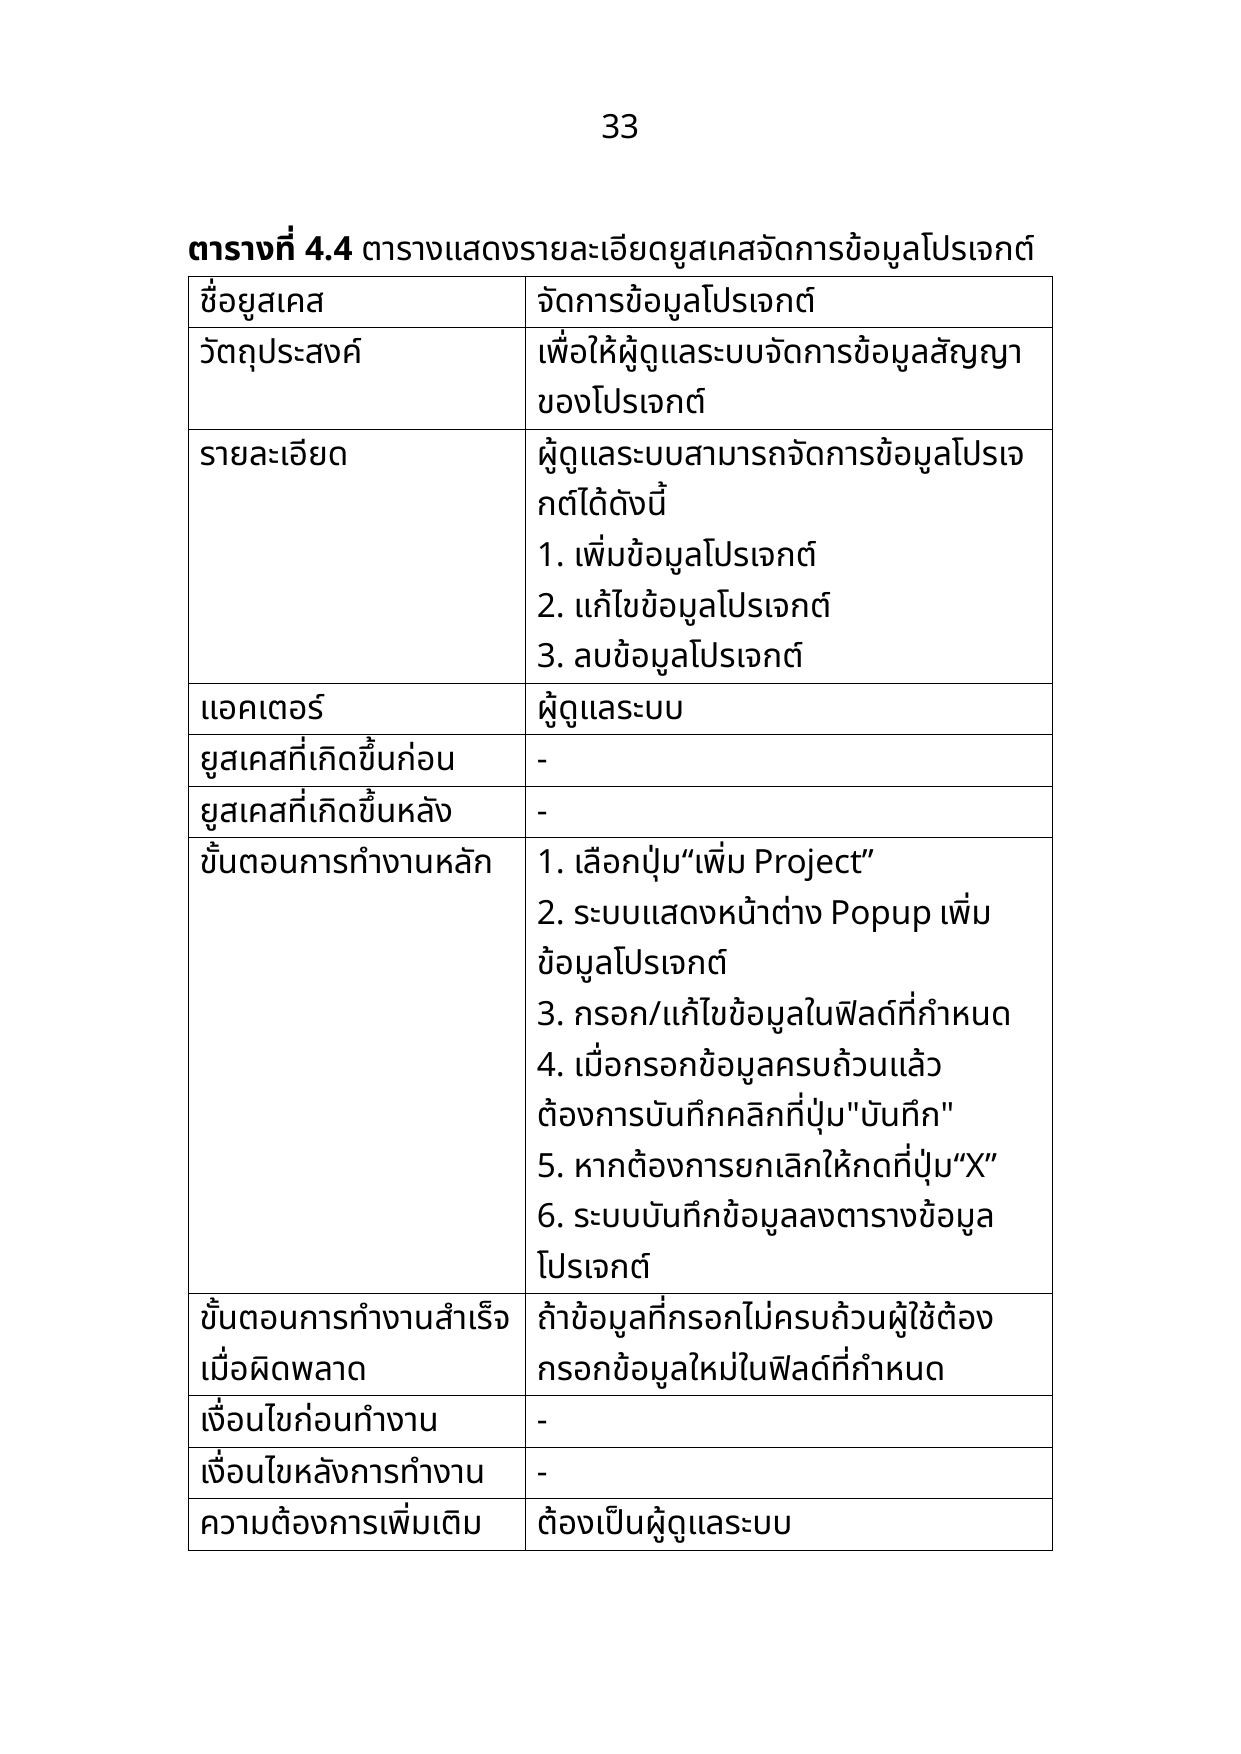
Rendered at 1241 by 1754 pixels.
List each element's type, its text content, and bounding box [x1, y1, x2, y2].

text ตารางที่ 4.4 ตารางแสดงรายละเอียดยูสเคสจัดการข้อมูลโปรเจกต์ [187, 225, 1053, 276]
table_cell ผู้ดูแลระบบสามารถจัดการข้อมูลโปรเจกต์ได้ดังนี้ 1. เพิ่มข้อมูลโปรเจกต์ 2. แก้ไขข้อมูลโปรเจกต์ 3. ลบข้อมูลโปรเจกต์ [526, 430, 1052, 683]
table_cell - [526, 787, 1052, 837]
table_cell เงื่อนไขก่อนทำงาน [189, 1396, 525, 1447]
table_header ชื่อยูสเคส [189, 277, 525, 327]
table_cell 1. เลือกปุ่ม“เพิ่มProject” 2. ระบบแสดงหน้าต่างPopupเพิ่มข้อมูลโปรเจกต์ 3. กรอก/แก้ไขข้อมูลในฟิลด์ที่กำหนด 4. เมื่อกรอกข้อมูลครบถ้วนแล้วต้องการบันทึกคลิกที่ปุ่ม"บันทึก" 5. หากต้องการยกเลิกให้กดที่ปุ่ม“X” 6. ระบบบันทึกข้อมูลลงตารางข้อมูลโปรเจกต์ [526, 838, 1052, 1293]
table_cell วัตถุประสงค์ [189, 328, 525, 429]
table_cell - [526, 1448, 1052, 1498]
table_header จัดการข้อมูลโปรเจกต์ [526, 277, 1052, 327]
table_cell ผู้ดูแลระบบ [526, 684, 1052, 734]
table_cell ยูสเคสที่เกิดขึ้นก่อน [189, 735, 525, 786]
table_cell รายละเอียด [189, 430, 525, 683]
table_cell แอคเตอร์ [189, 684, 525, 734]
table_cell ความต้องการเพิ่มเติม [189, 1499, 525, 1549]
table_cell เพื่อให้ผู้ดูแลระบบจัดการข้อมูลสัญญาของโปรเจกต์ [526, 328, 1052, 429]
table_cell - [526, 735, 1052, 786]
table_cell ขั้นตอนการทำงานสำเร็จเมื่อผิดพลาด [189, 1294, 525, 1395]
table_cell เงื่อนไขหลังการทำงาน [189, 1448, 525, 1498]
table_cell ขั้นตอนการทำงานหลัก [189, 838, 525, 1293]
table_cell - [526, 1396, 1052, 1447]
table_cell ถ้าข้อมูลที่กรอกไม่ครบถ้วนผู้ใช้ต้องกรอกข้อมูลใหม่ในฟิลด์ที่กำหนด [526, 1294, 1052, 1395]
table_cell ต้องเป็นผู้ดูแลระบบ [526, 1499, 1052, 1549]
table_cell ยูสเคสที่เกิดขึ้นหลัง [189, 787, 525, 837]
